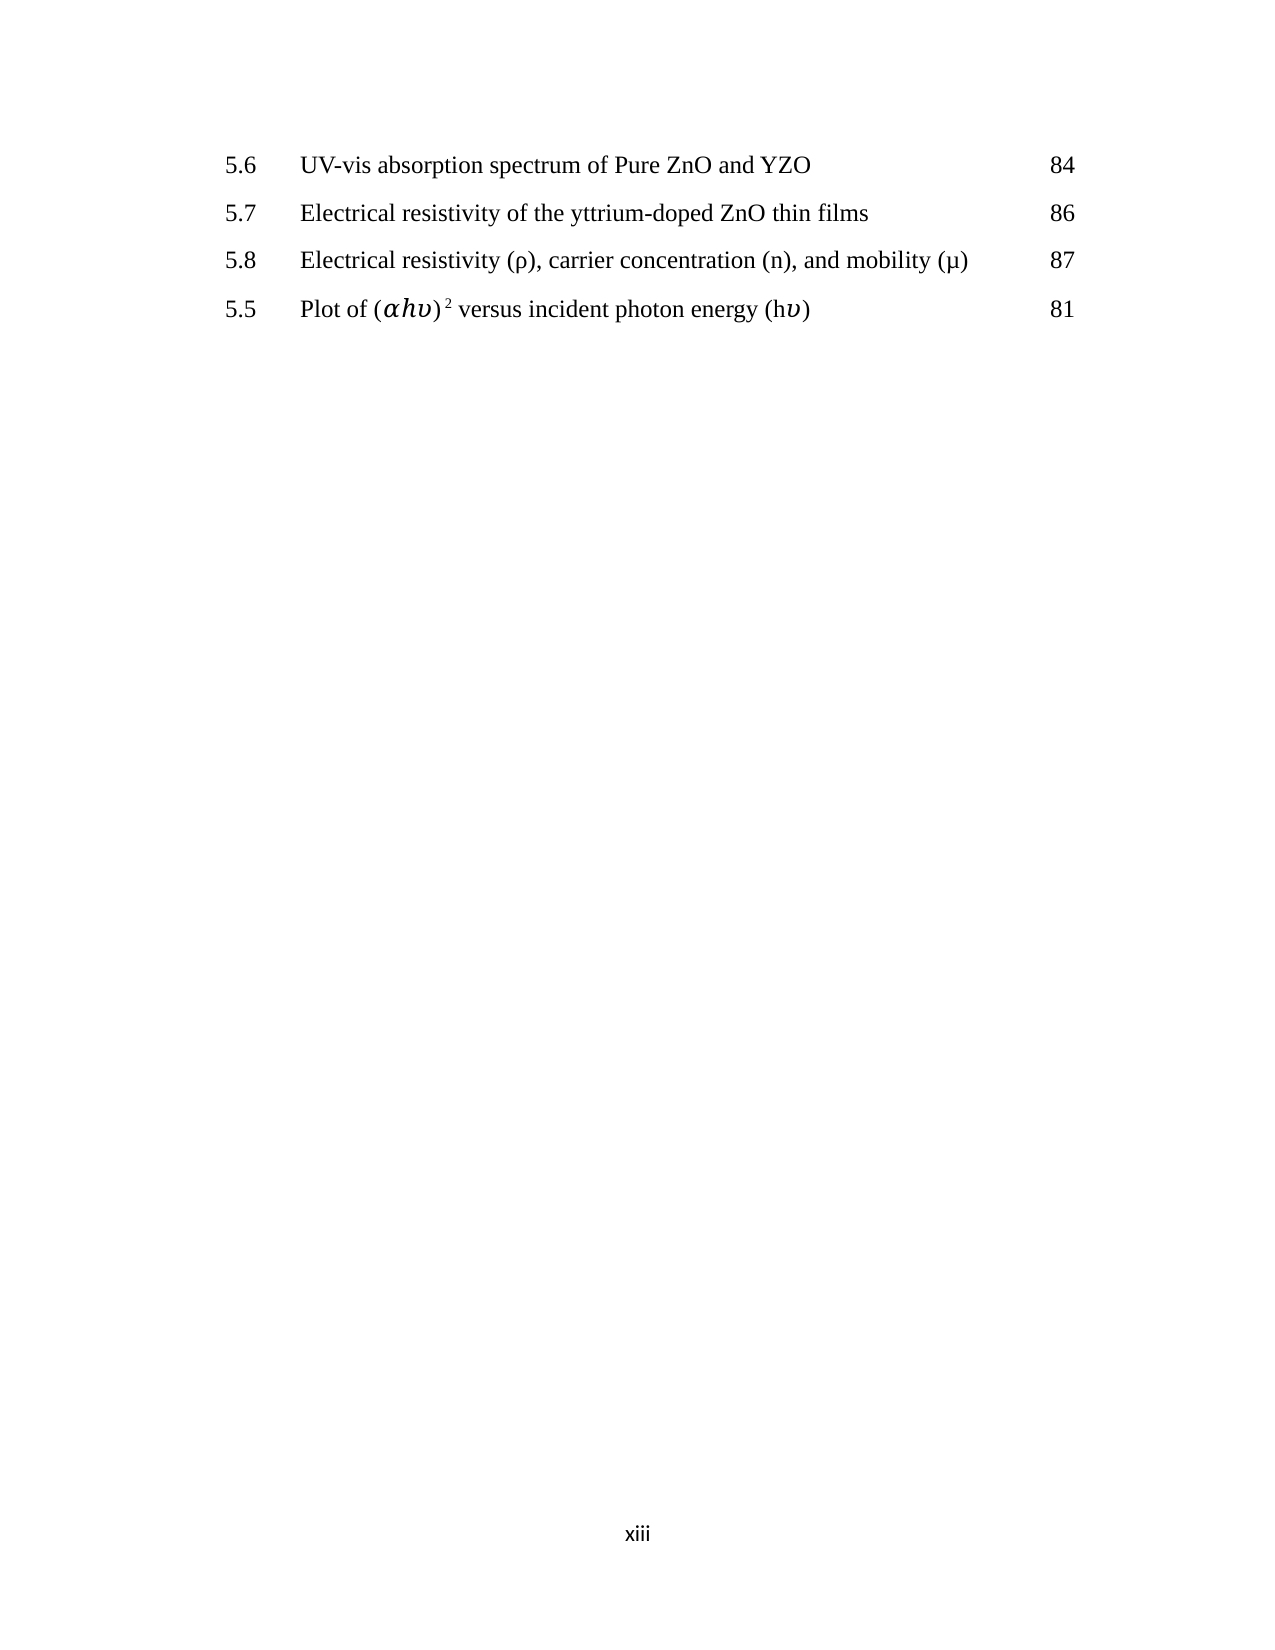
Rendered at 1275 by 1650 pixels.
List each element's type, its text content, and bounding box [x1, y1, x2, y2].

text 5.7 Electrical resistivity of the yttrium-doped ZnO thin films 86 [150, 198, 1125, 226]
text 5.5 Plot of (𝛼ℎ𝜐) 2 versus incident photon energy (h𝜐) 81 [150, 293, 1125, 323]
text 5.8 Electrical resistivity (ρ), carrier concentration (n), and mobility (µ) 87 [150, 245, 1125, 274]
text 5.6 UV-vis absorption spectrum of Pure ZnO and YZO 84 [150, 150, 1125, 179]
